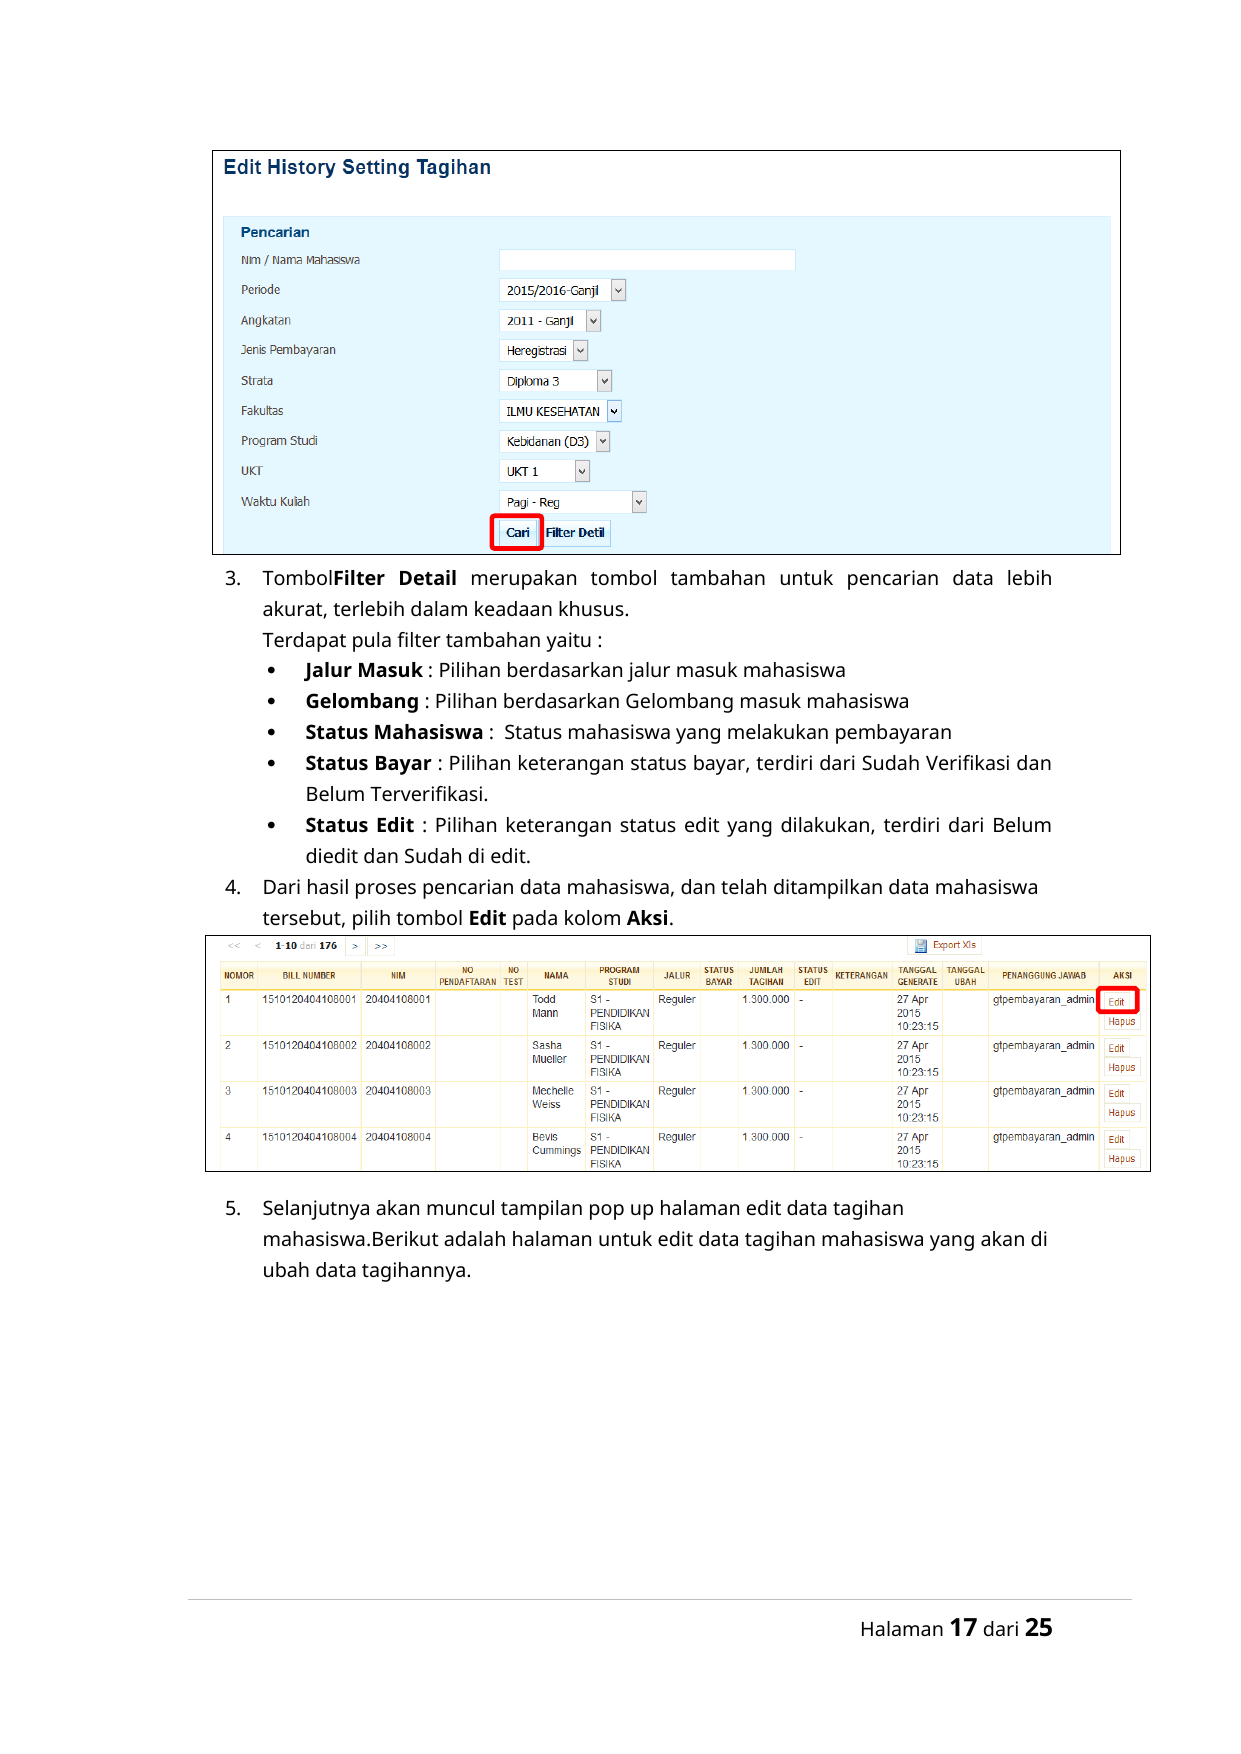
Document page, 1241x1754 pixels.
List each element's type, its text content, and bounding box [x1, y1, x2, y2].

list Selanjutnya akan muncul tampilan pop up halaman edit data tagihan mahasiswa.Berikut adalah halaman untuk edit data tagihan mahasiswa yang akan di ubah data tagihannya. [225, 1194, 1053, 1283]
list TombolFilter Detail merupakan tombol tambahan untuk pencarian data lebih akurat, terlebih dalam keadaan khusus. [225, 564, 1053, 622]
list Status Bayar : Pilihan keterangan status bayar, terdiri dari Sudah Verifikasi dan Belum Terverifikasi. [268, 749, 1053, 807]
list Status Edit : Pilihan keterangan status edit yang dilakukan, terdiri dari Belum diedit dan Sudah di edit. [268, 811, 1053, 869]
list Dari hasil proses pencarian data mahasiswa, dan telah ditampilkan data mahasiswa tersebut, pilih tombol Edit pada kolom Aksi. [225, 873, 1053, 931]
list Status Mahasiswa : Status mahasiswa yang melakukan pembayaran [268, 719, 1053, 746]
picture [213, 151, 1120, 554]
list Jalur Masuk : Pilihan berdasarkan jalur masuk mahasiswa [268, 657, 1053, 684]
list Gelombang : Pilihan berdasarkan Gelombang masuk mahasiswa [268, 688, 1053, 715]
picture [206, 936, 1150, 1171]
text Terdapat pula filter tambahan yaitu : [262, 626, 1053, 653]
